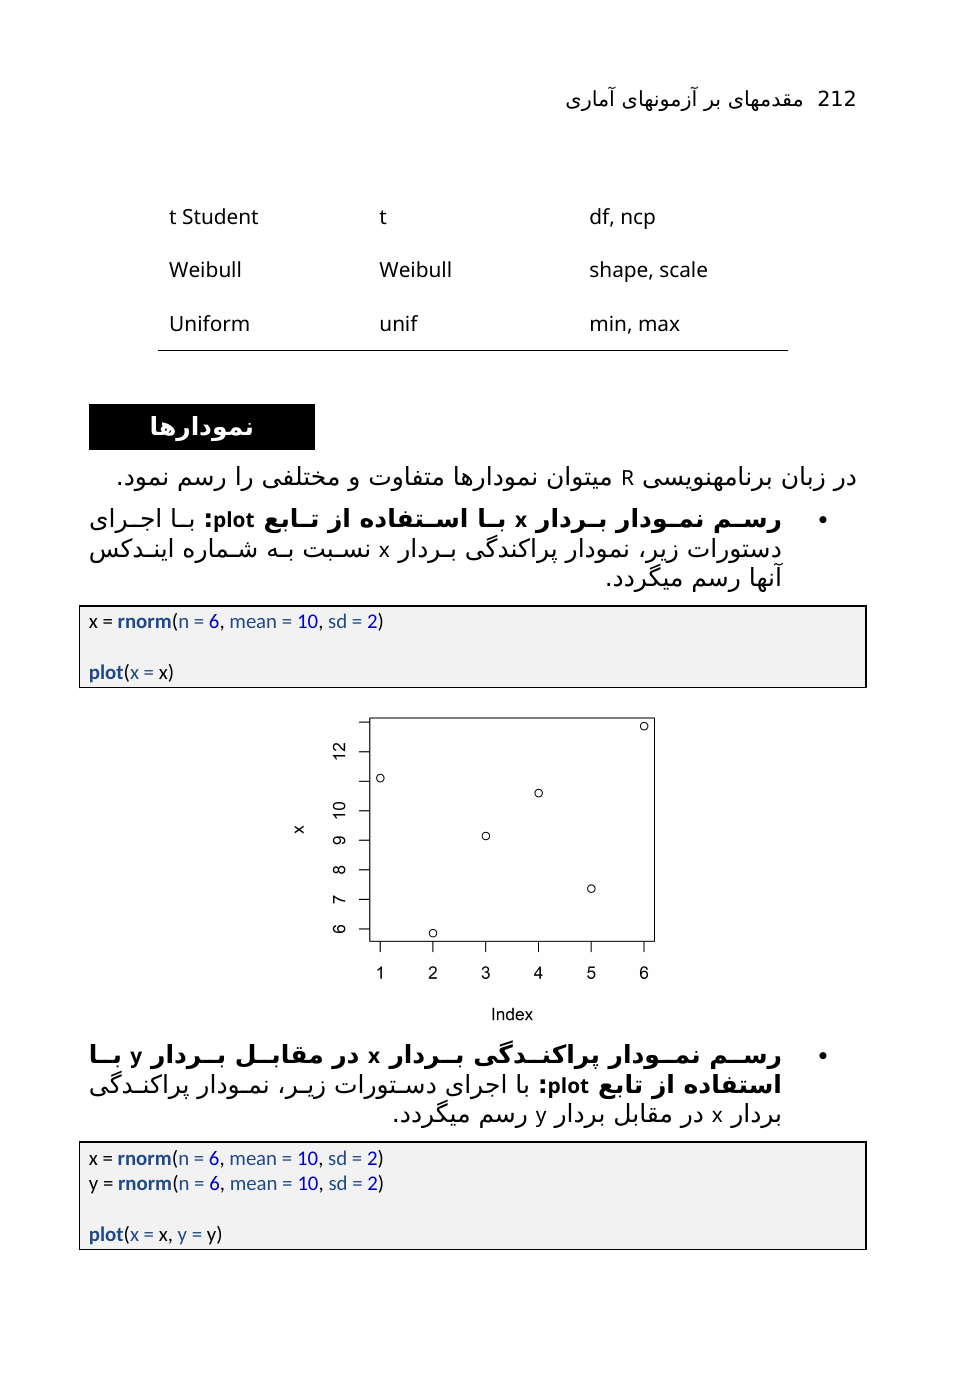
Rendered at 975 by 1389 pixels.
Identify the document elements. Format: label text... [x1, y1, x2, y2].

text x = rnorm(n = 6, mean = 10, sd = 2) y = rnorm(n = 6, mean = 10, sd = 2) plot(x = x, y = y) [80, 1143, 865, 1249]
list رسم نمودار بردار x با استفاده از تابع plot: با اجرای دستورات زیر، نمودار پراکندگی بردار x نسبت به شماره ایندکس آن‏ها رسم می‏گردد. [89, 504, 819, 592]
text x = rnorm(n = 6, mean = 10, sd = 2) plot(x = x) [80, 607, 865, 687]
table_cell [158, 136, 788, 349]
picture [285, 709, 661, 1028]
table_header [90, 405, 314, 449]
text در زبان برنامه‏نویسی R می‏توان نمودارها متفاوت و مختلفی را رسم نمود. [89, 463, 857, 492]
list رسم نمودار پراکندگی بردار x در مقابل بردار y با استفاده از تابع plot: با اجرای دستورات زیر، نمودار پراکندگی بردار x در مقابل بردار y رسم می‏گردد. [89, 1041, 819, 1129]
